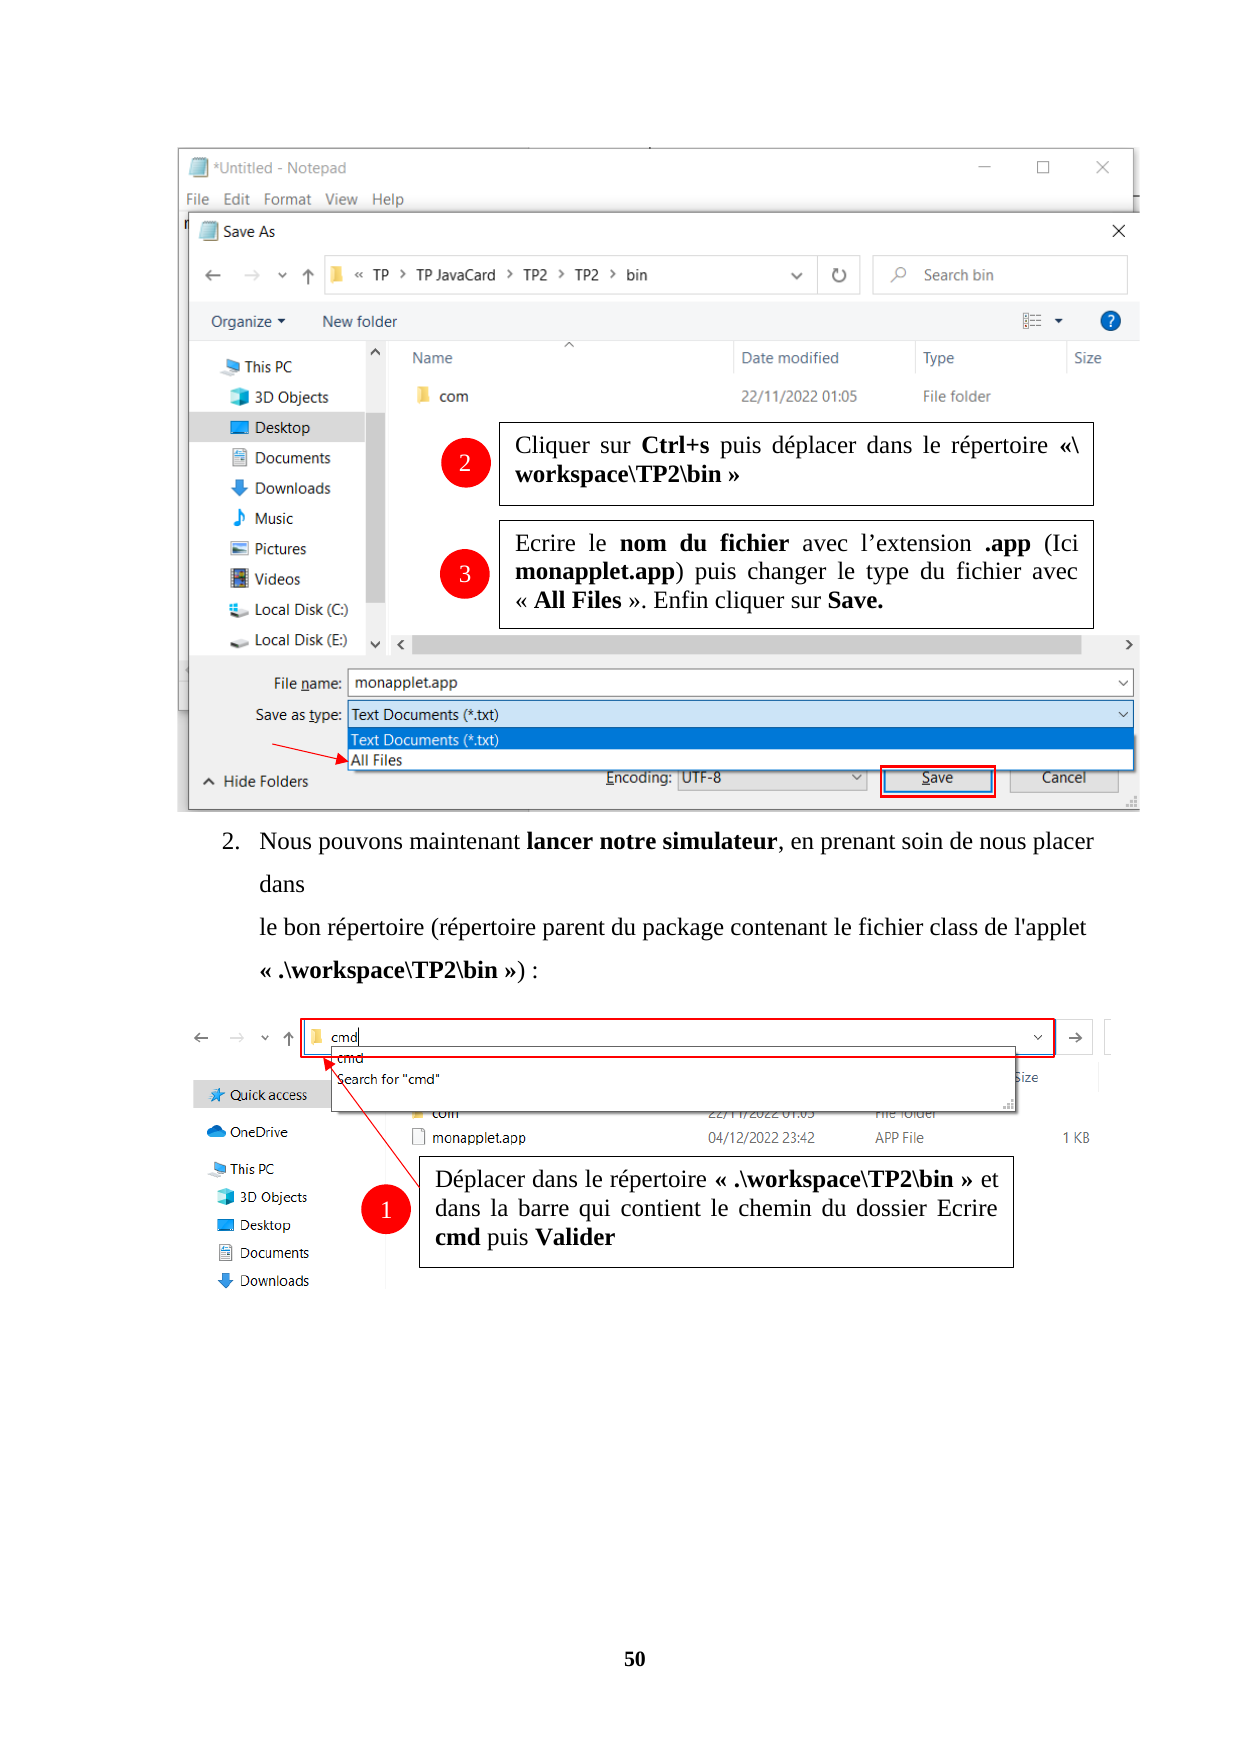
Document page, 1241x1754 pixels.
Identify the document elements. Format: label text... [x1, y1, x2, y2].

list Nous pouvons maintenant lancer notre simulateur, en prenant soin de nous placer dans le bon répertoire (répertoire parent du package contenant le fichier class de l'applet « .\workspace\TP2\bin ») : [222, 826, 1127, 984]
picture [193, 1015, 1111, 1289]
picture [177, 147, 1140, 812]
